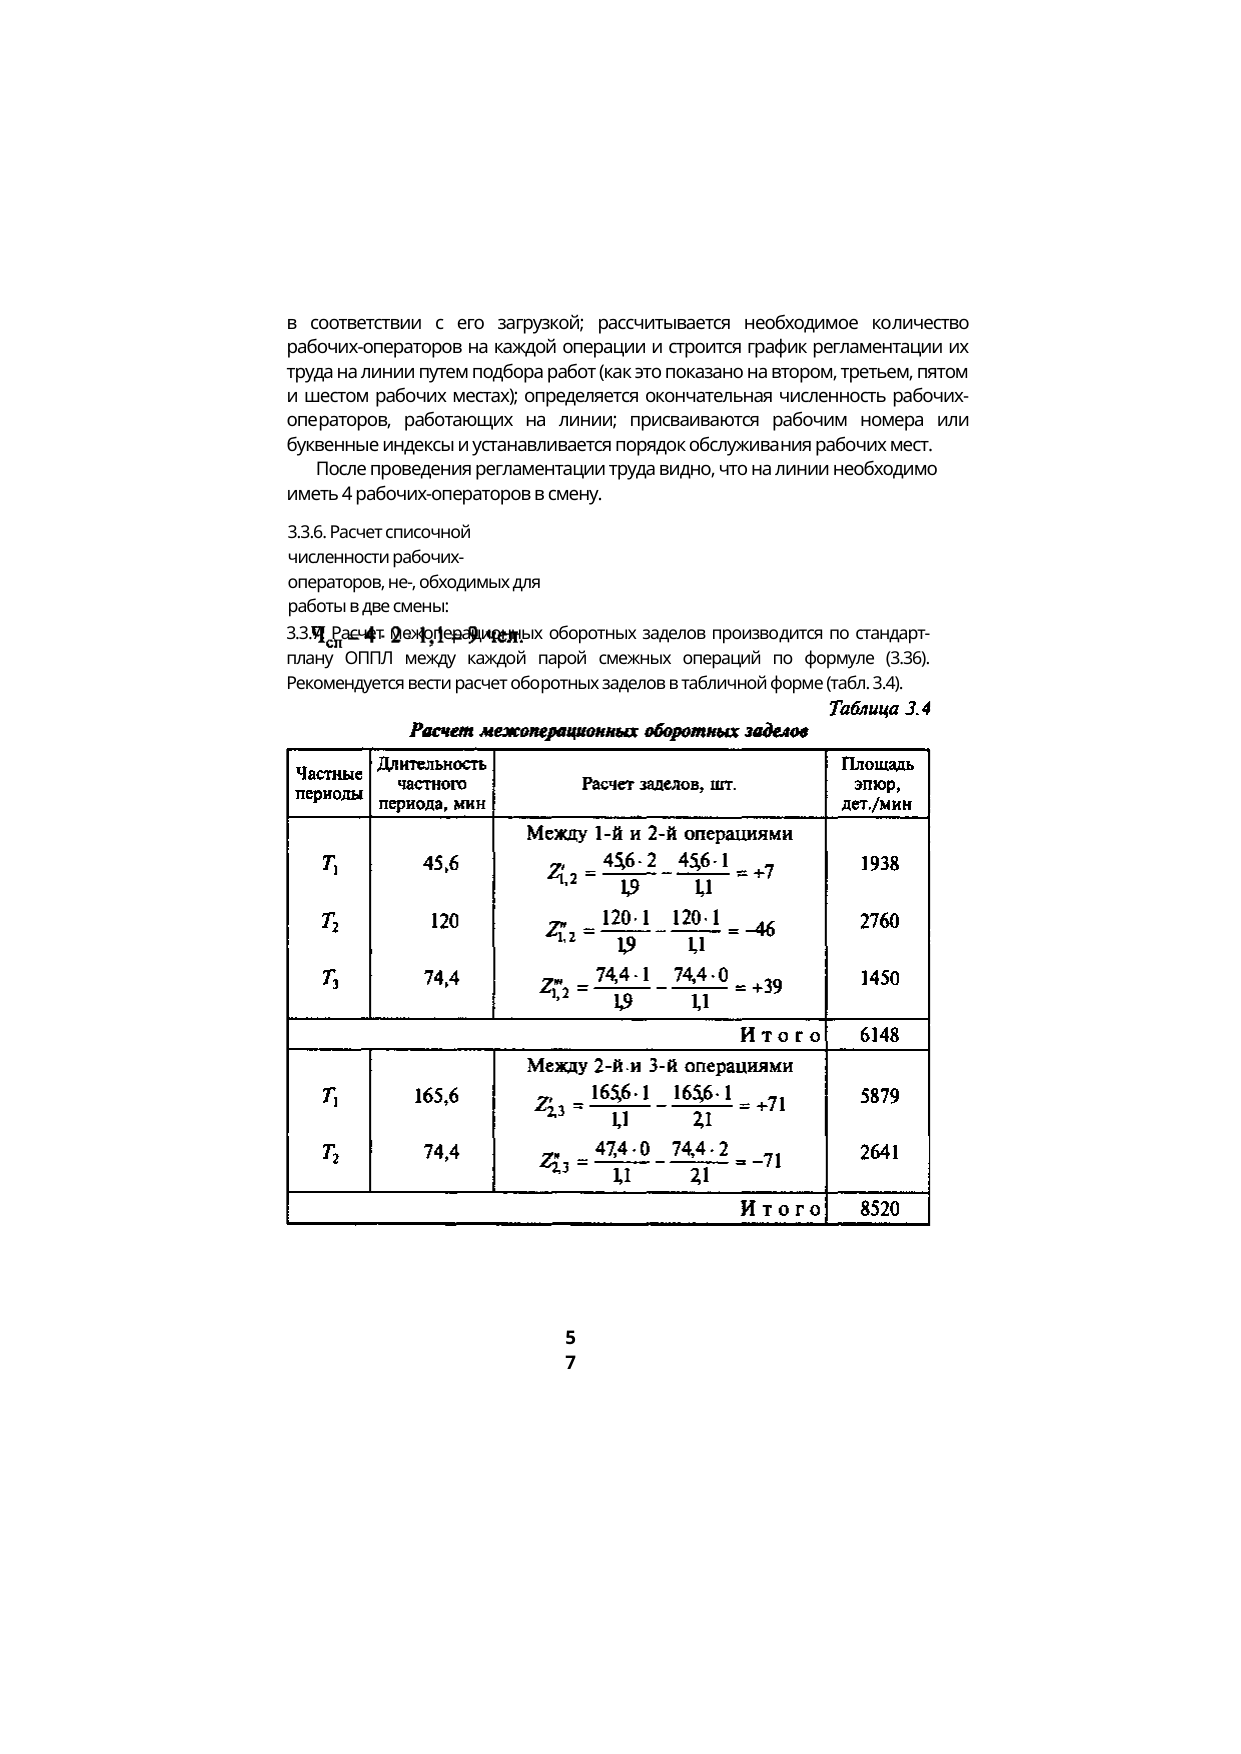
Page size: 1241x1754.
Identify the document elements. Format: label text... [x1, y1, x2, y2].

text После проведения регламентации труда видно, что на линии необходимо иметь 4 рабочих-операторов в смену. [286, 456, 969, 505]
picture [287, 627, 293, 638]
picture [286, 694, 930, 1226]
text в соответствии с его загрузкой; рассчитывается необходимое количество рабочих-операторов на каждой операции и строится график регламентации их труда на линии путем подбора работ (как это показано на втором, третьем, пятом и шестом рабочих местах); определяется окончательная численность рабочих-операторов, работающих на линии; присваиваются рабочим номера или буквенные индексы и устанавливается порядок обслуживания рабочих мест. [286, 310, 969, 456]
picture [287, 617, 547, 653]
